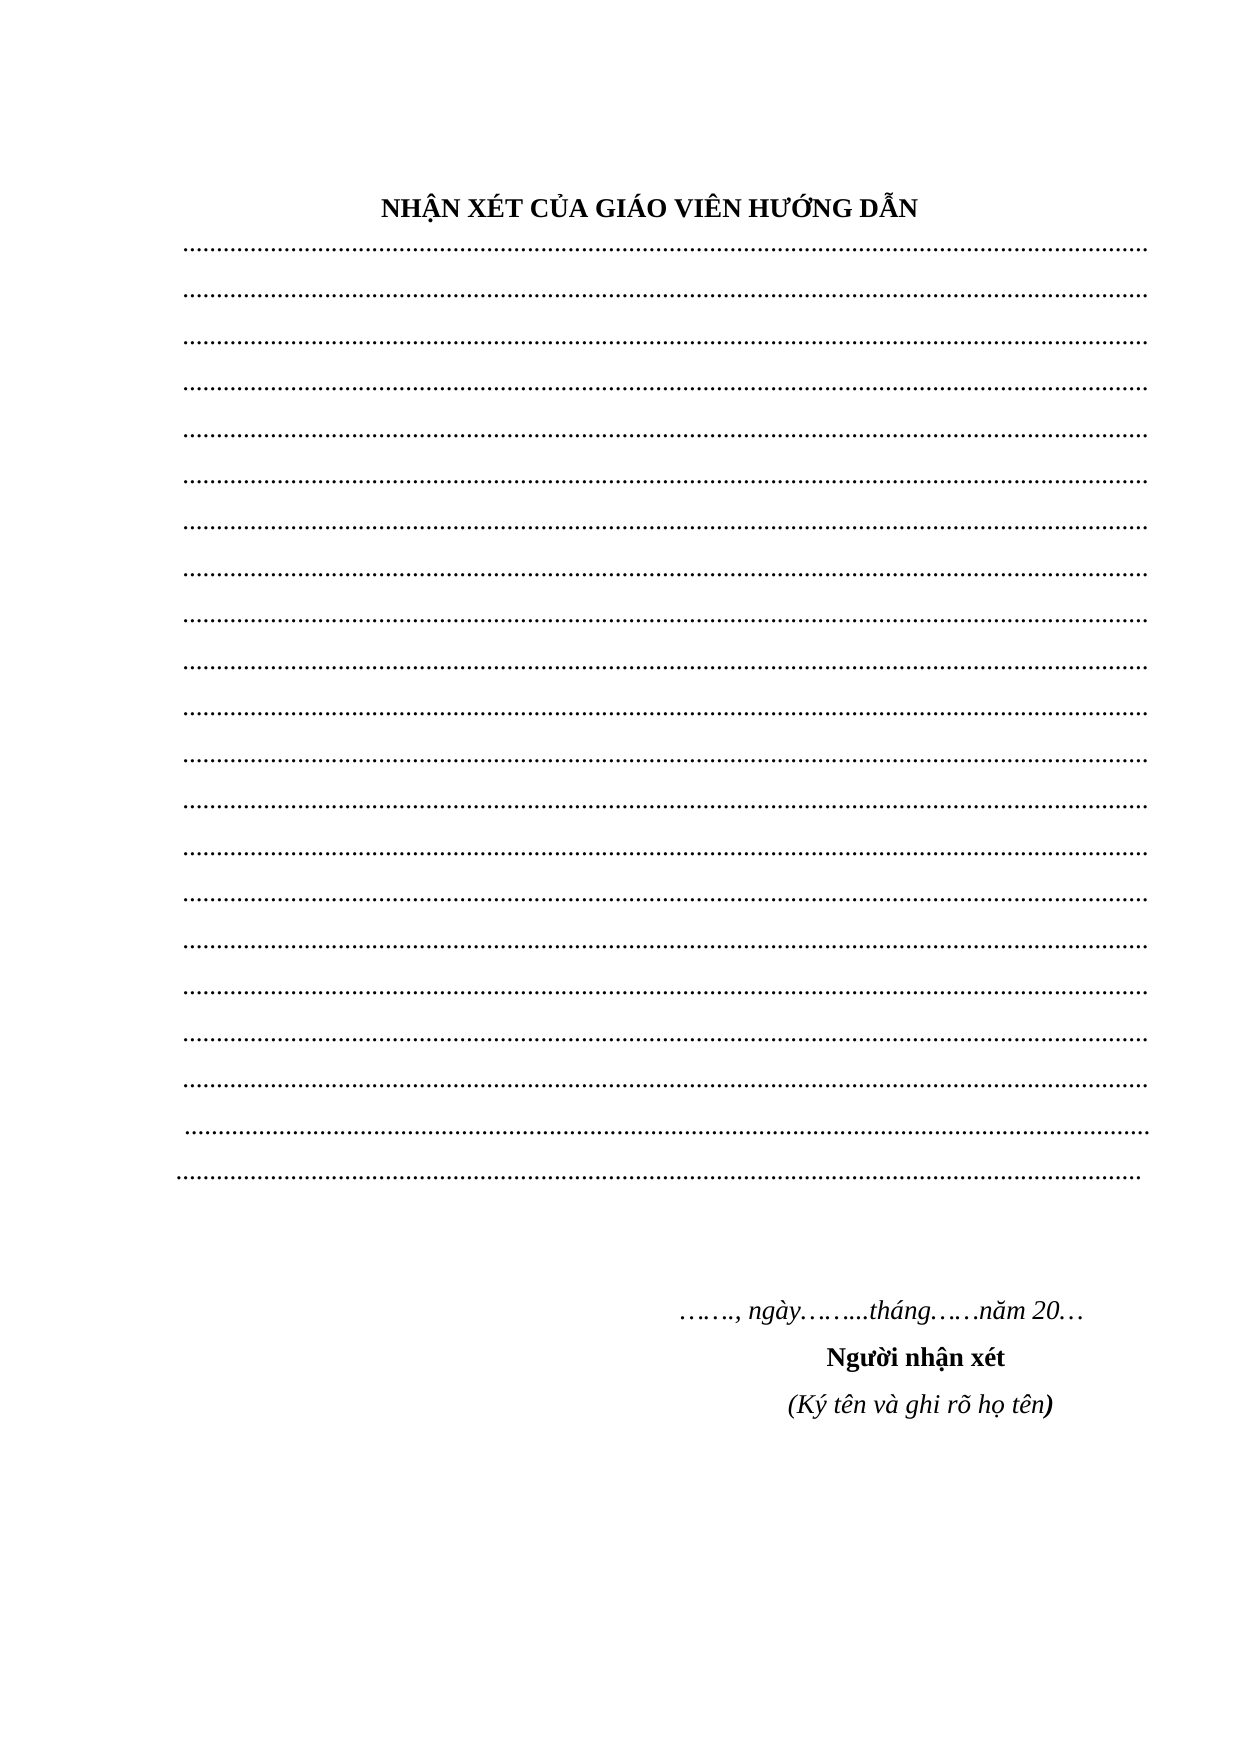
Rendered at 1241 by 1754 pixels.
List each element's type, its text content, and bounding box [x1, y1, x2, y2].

text ............................................................................................................................................... [175, 1016, 1152, 1047]
text ............................................................................................................................................... [175, 504, 1152, 536]
text ............................................................................................................................................... [175, 597, 1152, 628]
text ............................................................................................................................................... [175, 1062, 1152, 1094]
text ............................................................................................................................................... [175, 690, 1152, 722]
text ............................................................................................................................................... [175, 737, 1152, 768]
text ............................................................................................................................................... [175, 923, 1152, 954]
text ............................................................................................................................................... ............................................................................................................................................... [175, 1109, 1152, 1186]
text ............................................................................................................................................... [175, 830, 1152, 861]
text Người nhận xét [177, 1341, 1152, 1372]
text ............................................................................................................................................... [175, 319, 1152, 350]
text ……., ngày……...tháng……năm 20… [177, 1294, 1152, 1325]
text ............................................................................................................................................... [175, 458, 1152, 489]
text ............................................................................................................................................... [175, 876, 1152, 908]
text (Ký tên và ghi rõ họ tên) [177, 1388, 1152, 1419]
text ............................................................................................................................................... [175, 412, 1152, 443]
text ............................................................................................................................................... [175, 644, 1152, 675]
text ............................................................................................................................................... [175, 783, 1152, 814]
text ............................................................................................................................................... [175, 969, 1152, 1001]
text ............................................................................................................................................... [175, 226, 1152, 257]
text ............................................................................................................................................... [175, 272, 1152, 303]
text ............................................................................................................................................... [175, 365, 1152, 396]
text NHẬN XÉT CỦA GIÁO VIÊN HƯỚNG DẪN [177, 192, 1122, 223]
text ............................................................................................................................................... [175, 551, 1152, 582]
